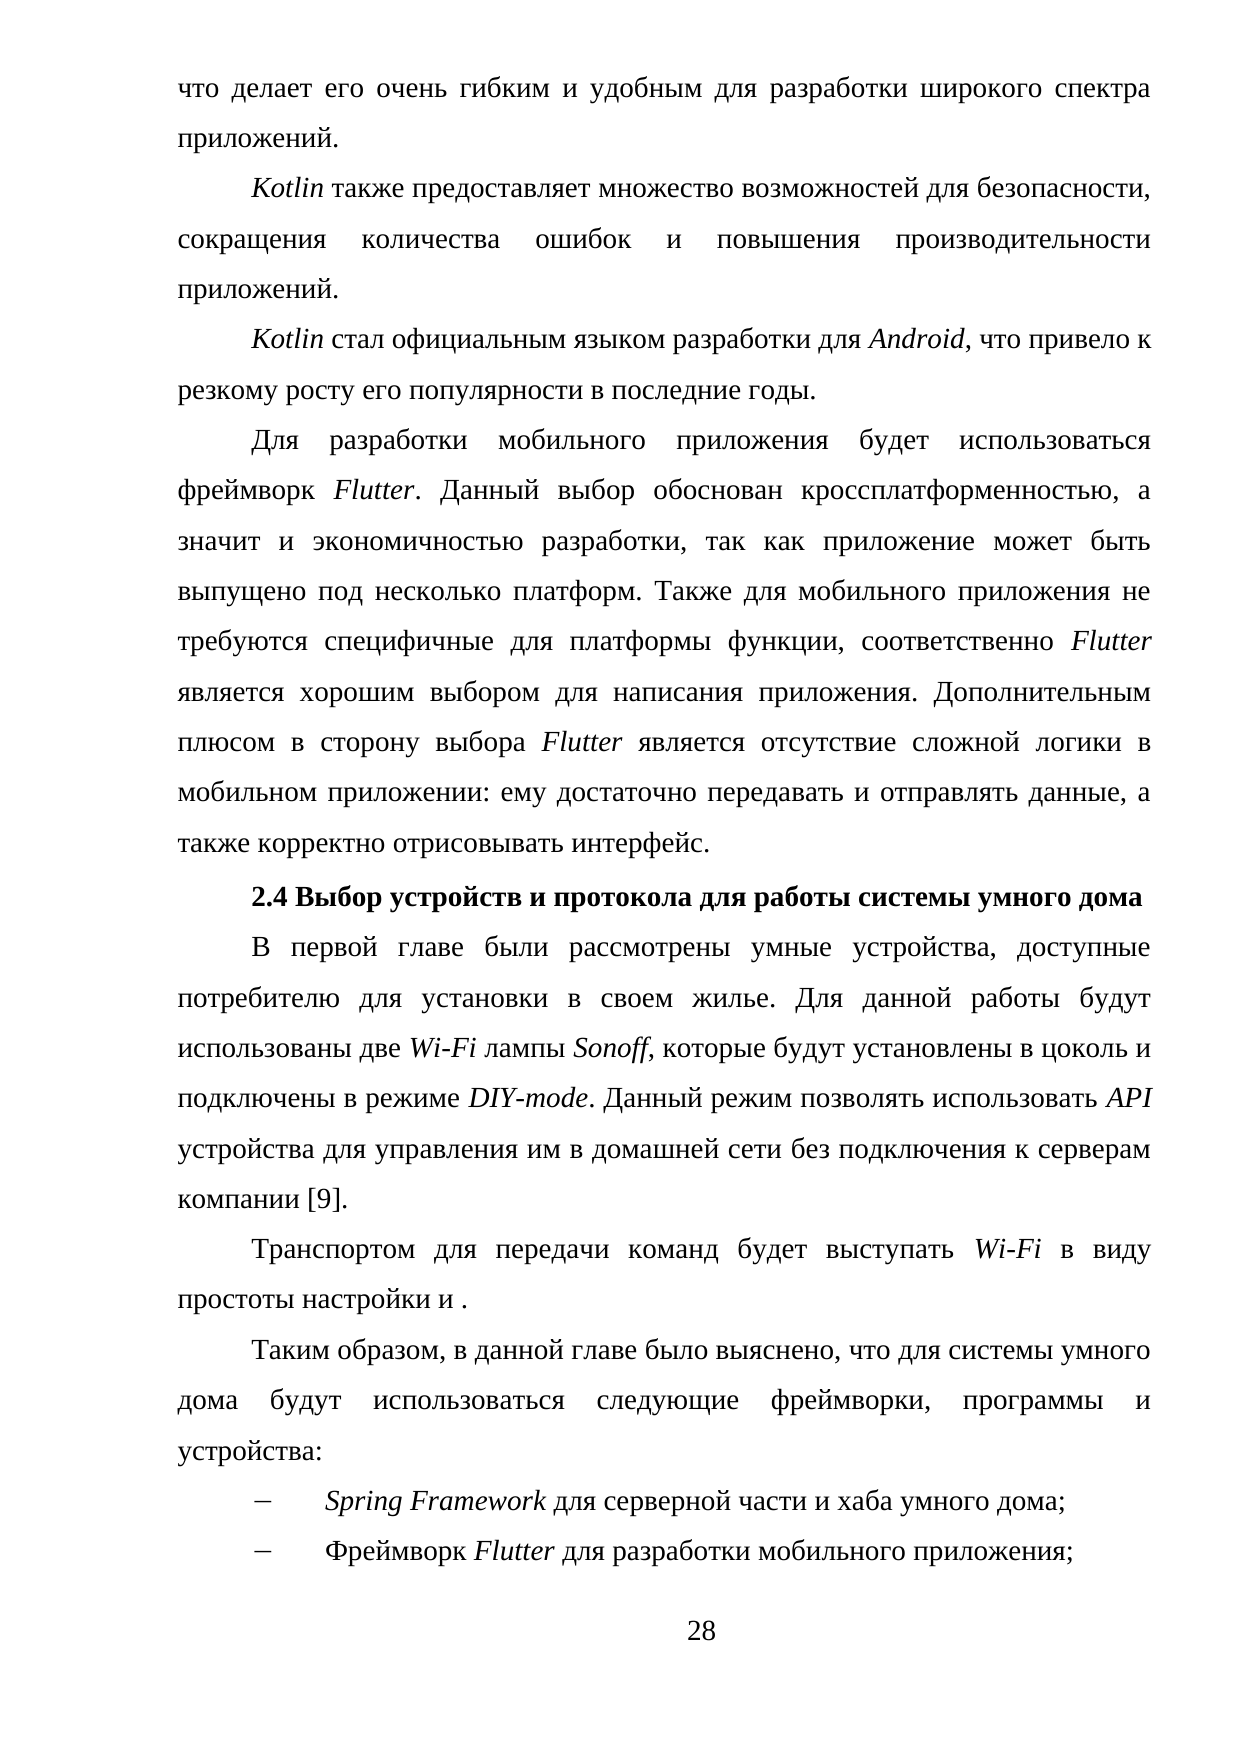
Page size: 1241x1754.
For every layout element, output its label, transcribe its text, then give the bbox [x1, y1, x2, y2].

text Для разработки мобильного приложения будет использоваться фреймворк Flutter. Данный выбор обоснован кроссплатформенностью, а значит и экономичностью разработки, так как приложение может быть выпущено под несколько платформ. Также для мобильного приложения не требуются специфичные для платформы функции, соответственно Flutter является хорошим выбором для написания приложения. Дополнительным плюсом в сторону выбора Flutter является отсутствие сложной логики в мобильном приложении: ему достаточно передавать и отправлять данные, а также корректно отрисовывать интерфейс. [177, 422, 1152, 858]
text Kotlin стал официальным языком разработки для Android, что привело к резкому росту его популярности в последние годы. [177, 322, 1152, 405]
text В первой главе были рассмотрены умные устройства, доступные потребителю для установки в своем жилье. Для данной работы будут использованы две Wi-Fi лампы Sonoff, которые будут установлены в цоколь и подключены в режиме DIY-mode. Данный режим позволять использовать API устройства для управления им в домашней сети без подключения к серверам компании [9]. [177, 929, 1152, 1214]
list Spring Framework для серверной части и хаба умного дома; [192, 1483, 1152, 1517]
text Таким образом, в данной главе было выяснено, что для системы умного дома будут использоваться следующие фреймворки, программы и устройства: [177, 1332, 1152, 1466]
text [177, 70, 1152, 154]
text Kotlin также предоставляет множество возможностей для безопасности, сокращения количества ошибок и повышения производительности приложений. [177, 171, 1152, 305]
text Транспортом для передачи команд будет выступать Wi-Fi в виду простоты настройки и . [177, 1231, 1152, 1315]
text 2.4 Выбор устройств и протокола для работы системы умного дома [177, 879, 1152, 913]
list Фреймворк Flutter для разработки мобильного приложения; [192, 1533, 1152, 1567]
